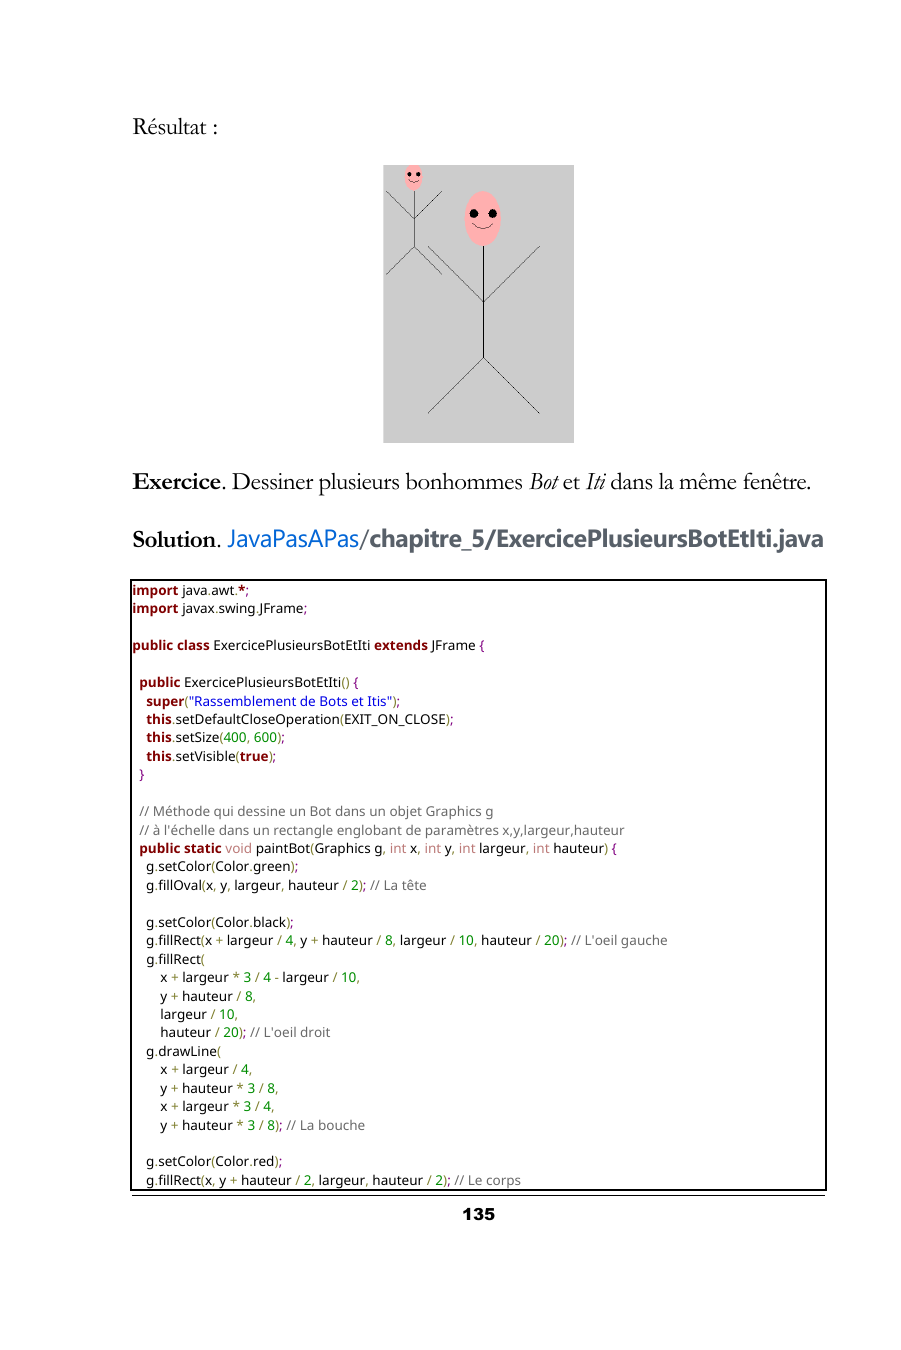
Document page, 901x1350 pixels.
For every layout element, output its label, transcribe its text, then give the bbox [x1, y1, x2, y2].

text g.fillRect( [132, 949, 825, 968]
text y + hauteur * 3 / 8, [132, 1079, 825, 1097]
text y + hauteur / 8, [132, 986, 825, 1005]
text g.setColor(Color.green); [132, 857, 825, 876]
text // à l'échelle dans un rectangle englobant de paramètres x,y,largeur,hauteur [132, 821, 825, 839]
text Résultat : [132, 112, 825, 141]
text largeur / 10, [132, 1005, 825, 1023]
text super("Rassemblement de Bots et Itis"); [132, 691, 825, 710]
text hauteur / 20); // L'oeil droit [132, 1023, 825, 1042]
text this.setVisible(true); [132, 747, 825, 765]
text x + largeur * 3 / 4 - largeur / 10, [132, 968, 825, 986]
text g.fillRect(x + largeur / 4, y + hauteur / 8, largeur / 10, hauteur / 20); // L'oeil gauche [132, 931, 825, 949]
text } [132, 765, 825, 784]
text g.drawLine( [132, 1042, 825, 1060]
text g.fillOval(x, y, largeur, hauteur / 2); // La tête [132, 876, 825, 894]
text g.setColor(Color.black); [132, 913, 825, 931]
text x + largeur * 3 / 4, [132, 1097, 825, 1116]
text g.fillRect(x, y + hauteur / 2, largeur, hauteur / 2); // Le corps [132, 1169, 825, 1189]
text this.setDefaultCloseOperation(EXIT_ON_CLOSE); [132, 710, 825, 728]
text // Méthode qui dessine un Bot dans un objet Graphics g [132, 802, 825, 821]
picture [383, 165, 574, 443]
text g.setColor(Color.red); [132, 1152, 825, 1169]
text x + largeur / 4, [132, 1060, 825, 1079]
text import javax.swing.JFrame; [132, 599, 825, 618]
text public class ExercicePlusieursBotEtIti extends JFrame { [132, 636, 825, 654]
text import java.awt.*; [132, 581, 825, 599]
text public ExercicePlusieursBotEtIti() { [132, 673, 825, 691]
text Exercice. Dessiner plusieurs bonhommes Bot et Iti dans la même fenêtre. [132, 468, 825, 496]
text y + hauteur * 3 / 8); // La bouche [132, 1116, 825, 1134]
text public static void paintBot(Graphics g, int x, int y, int largeur, int hauteur) { [132, 839, 825, 857]
text this.setSize(400, 600); [132, 728, 825, 747]
text Solution. JavaPasAPas/chapitre_5/ExercicePlusieursBotEtIti.java [132, 521, 825, 554]
